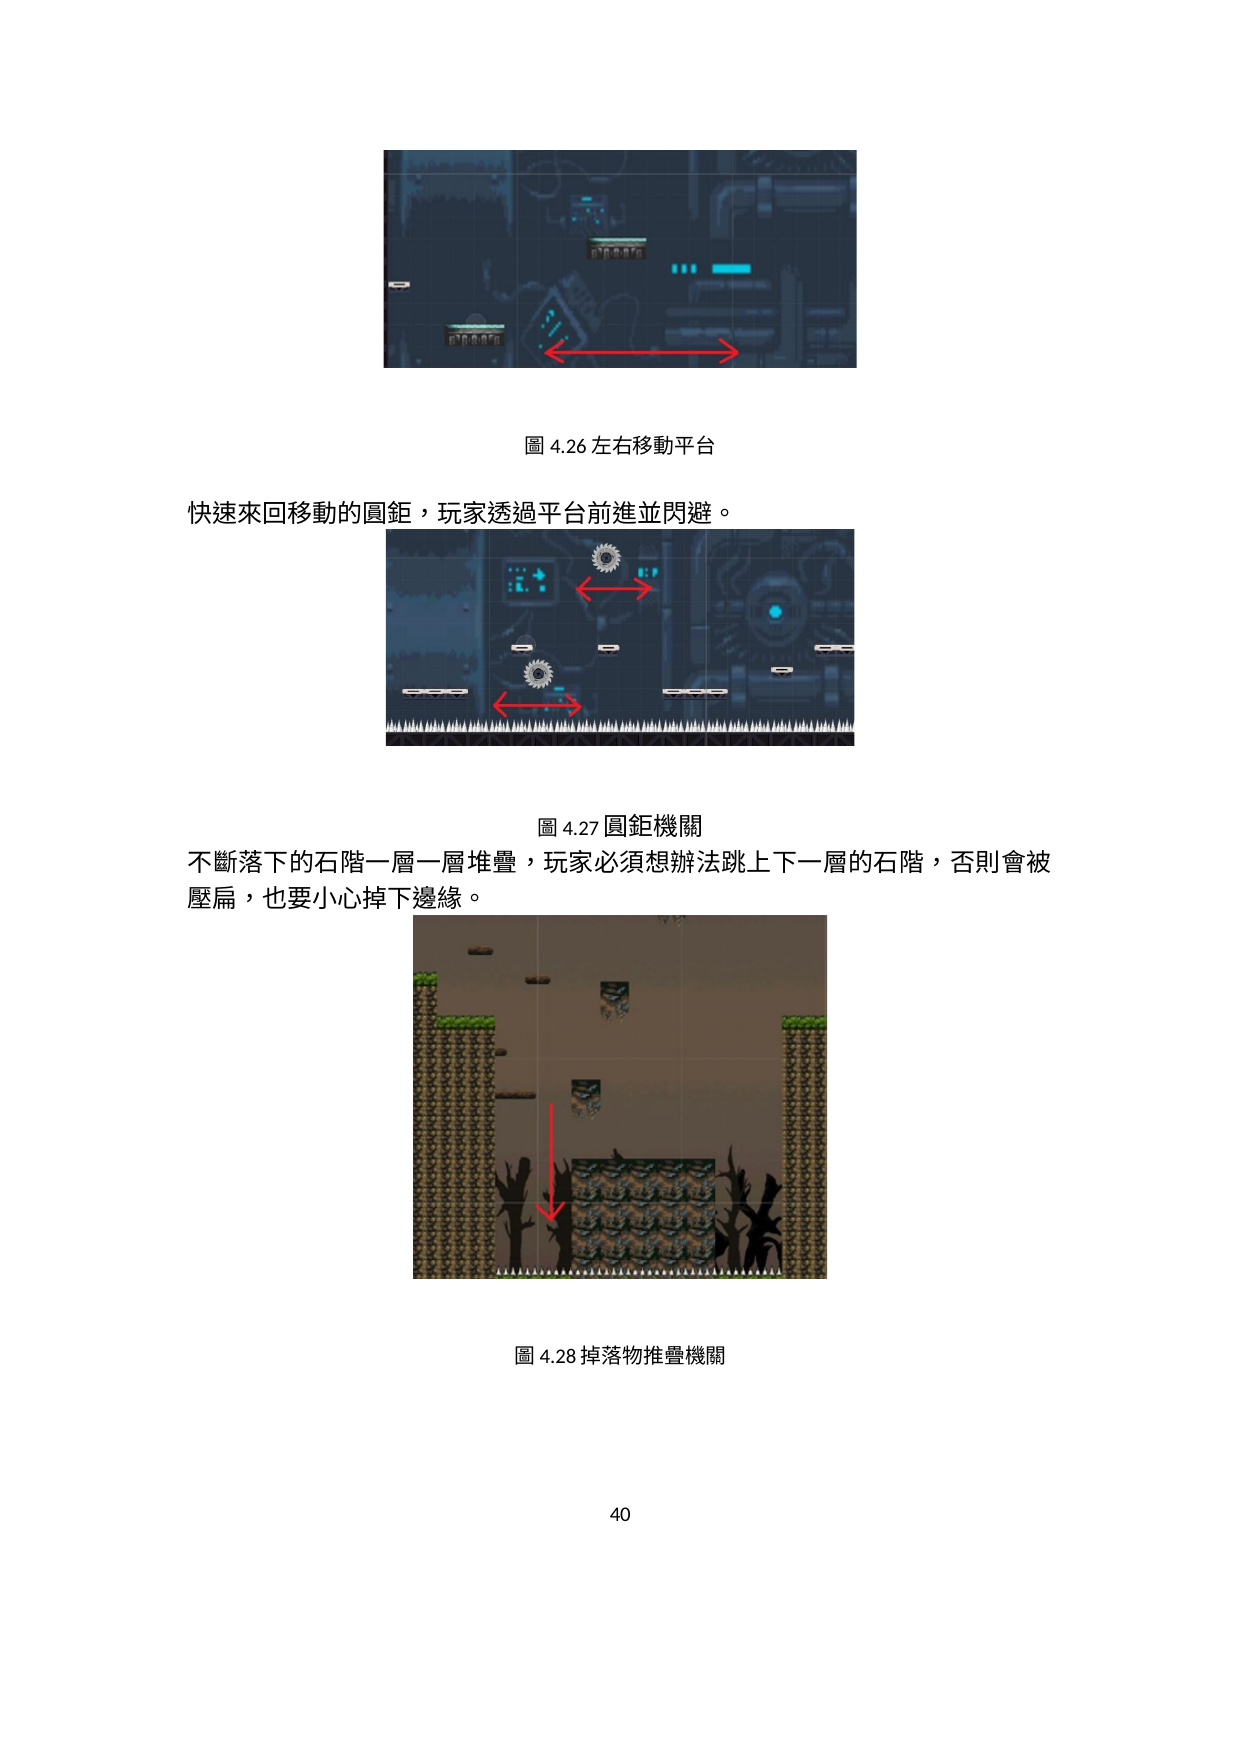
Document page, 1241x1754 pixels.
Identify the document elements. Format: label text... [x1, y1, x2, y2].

picture [383, 150, 857, 368]
text 圖 4.26左右移動平台 [187, 429, 1053, 459]
picture [413, 915, 828, 1279]
text 快速來回移動的圓鉅，玩家透過平台前進並閃避。 [187, 493, 1053, 529]
text 圖 4.27圓鉅機關 [187, 806, 1053, 842]
text 圖 4.28掉落物推疊機關 [187, 1339, 1053, 1369]
text 不斷落下的石階一層一層堆疊，玩家必須想辦法跳上下一層的石階，否則會被壓扁，也要小心掉下邊緣。 [187, 842, 1053, 915]
picture [385, 529, 855, 746]
